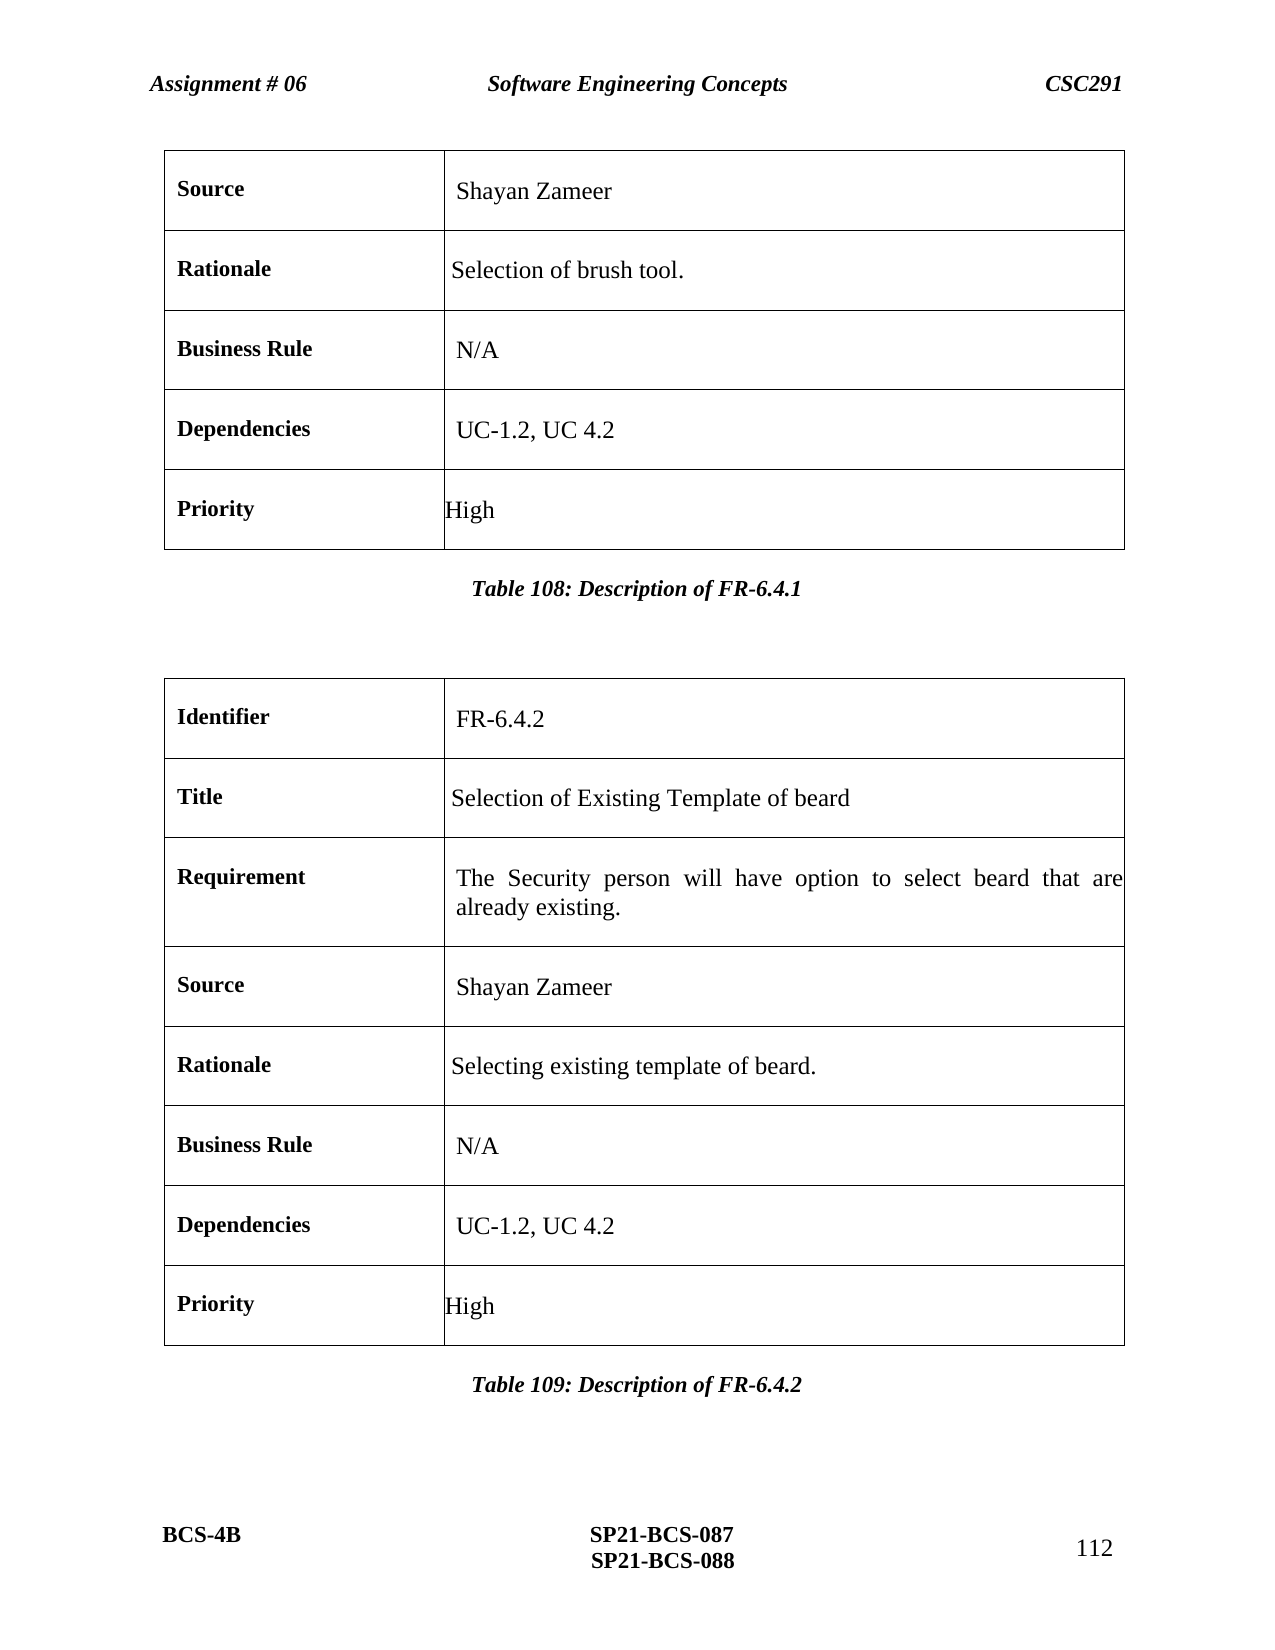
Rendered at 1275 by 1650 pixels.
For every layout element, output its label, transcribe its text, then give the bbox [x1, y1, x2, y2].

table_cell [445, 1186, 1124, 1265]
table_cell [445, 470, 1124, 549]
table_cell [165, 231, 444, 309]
text Table 109: Description of FR-6.4.2 [150, 1371, 1125, 1397]
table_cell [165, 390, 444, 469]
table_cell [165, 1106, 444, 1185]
text Table 108: Description of FR-6.4.1 [150, 575, 1125, 601]
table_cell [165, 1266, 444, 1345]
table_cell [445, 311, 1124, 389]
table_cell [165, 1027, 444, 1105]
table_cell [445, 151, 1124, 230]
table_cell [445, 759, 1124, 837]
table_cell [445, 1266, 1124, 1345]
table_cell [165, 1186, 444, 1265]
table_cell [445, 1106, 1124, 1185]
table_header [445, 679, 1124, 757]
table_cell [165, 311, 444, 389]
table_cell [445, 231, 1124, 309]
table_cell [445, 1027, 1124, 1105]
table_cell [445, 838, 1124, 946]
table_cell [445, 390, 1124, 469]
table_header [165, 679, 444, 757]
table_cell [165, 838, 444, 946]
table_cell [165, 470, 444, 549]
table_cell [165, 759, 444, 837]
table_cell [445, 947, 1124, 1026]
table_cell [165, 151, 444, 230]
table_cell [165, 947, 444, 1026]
